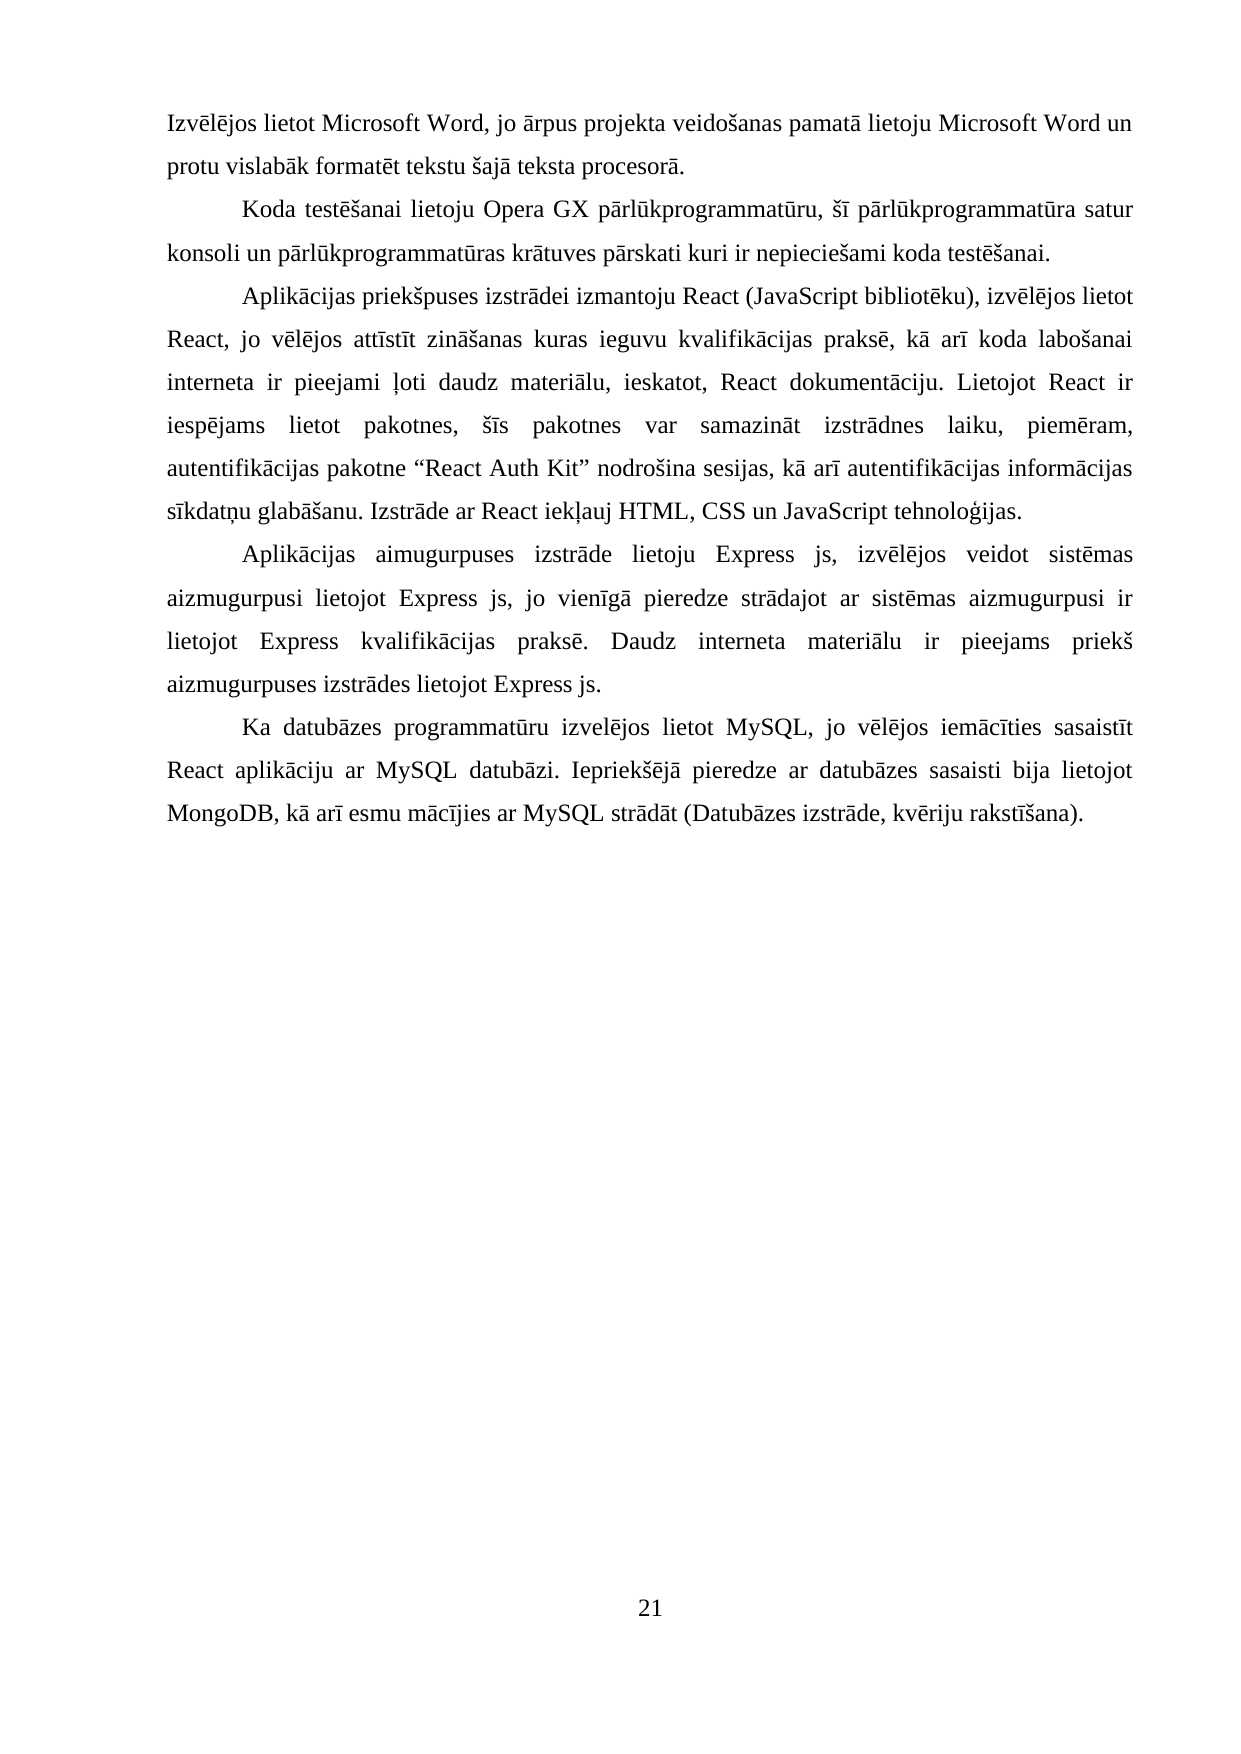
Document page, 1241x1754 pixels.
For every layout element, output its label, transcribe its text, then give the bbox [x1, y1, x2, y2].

text Aplikācijas aimugurpuses izstrāde lietoju Express js, izvēlējos veidot sistēmas aizmugurpusi lietojot Express js, jo vienīgā pieredze strādajot ar sistēmas aizmugurpusi ir lietojot Express kvalifikācijas praksē. Daudz interneta materiālu ir pieejams priekš aizmugurpuses izstrādes lietojot Express js. [167, 539, 1134, 698]
text Aplikācijas priekšpuses izstrādei izmantoju React (JavaScript bibliotēku), izvēlējos lietot React, jo vēlējos attīstīt zināšanas kuras ieguvu kvalifikācijas praksē, kā arī koda labošanai interneta ir pieejami ļoti daudz materiālu, ieskatot, React dokumentāciju. Lietojot React ir iespējams lietot pakotnes, šīs pakotnes var samazināt izstrādnes laiku, piemēram, autentifikācijas pakotne “React Auth Kit” nodrošina sesijas, kā arī autentifikācijas informācijas sīkdatņu glabāšanu. Izstrāde ar React iekļauj HTML, CSS un JavaScript tehnoloģijas. [167, 281, 1134, 525]
text Koda testēšanai lietoju Opera GX pārlūkprogrammatūru, šī pārlūkprogrammatūra satur konsoli un pārlūkprogrammatūras krātuves pārskati kuri ir nepieciešami koda testēšanai. [167, 194, 1134, 266]
text Ka datubāzes programmatūru izvelējos lietot MySQL, jo vēlējos iemācīties sasaistīt React aplikāciju ar MySQL datubāzi. Iepriekšējā pieredze ar datubāzes sasaisti bija lietojot MongoDB, kā arī esmu mācījies ar MySQL strādāt (Datubāzes izstrāde, kvēriju rakstīšana). [167, 712, 1134, 827]
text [167, 108, 1134, 180]
